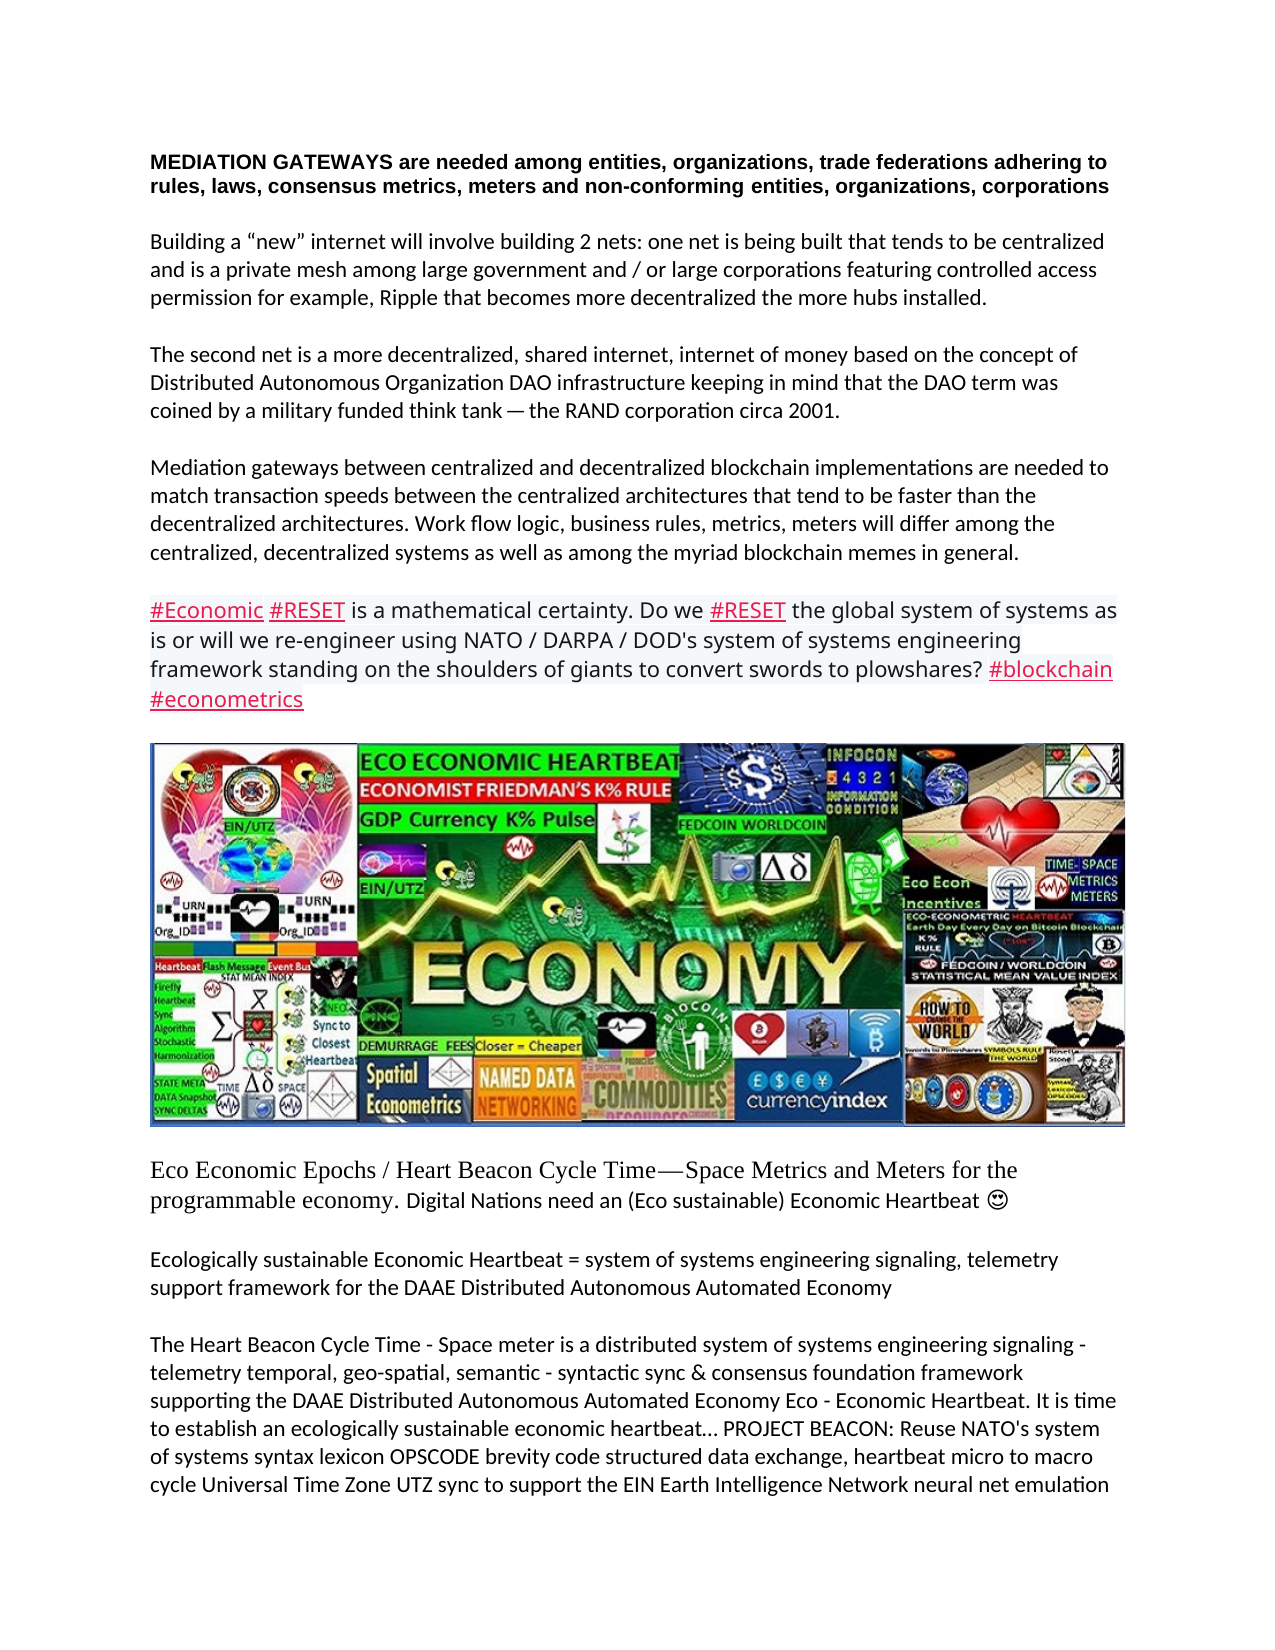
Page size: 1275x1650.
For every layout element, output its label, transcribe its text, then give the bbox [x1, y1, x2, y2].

text Eco Economic Epochs / Heart Beacon Cycle Time — Space Metrics and Meters for the programmable economy. Digital Nations need an (Eco sustainable) Economic Heartbeat 😍 [150, 1156, 1125, 1216]
text Ecologically sustainable Economic Heartbeat = system of systems engineering signaling, telemetry support framework for the DAAE Distributed Autonomous Automated Economy [150, 1245, 1125, 1301]
text Mediation gateways between centralized and decentralized blockchain implementations are needed to match transaction speeds between the centralized architectures that tend to be faster than the decentralized architectures. Work flow logic, business rules, metrics, meters will differ among the centralized, decentralized systems as well as among the myriad blockchain memes in general. [150, 453, 1125, 566]
text #Economic #RESET is a mathematical certainty. Do we #RESET the global system of systems as is or will we re-engineer using NATO / DARPA / DOD's system of systems engineering framework standing on the shoulders of giants to convert swords to plowshares? #blockchain #econometrics [150, 595, 1125, 714]
text MEDIATION GATEWAYS are needed among entities, organizations, trade federations adhering to rules, laws, consensus metrics, meters and non-conforming entities, organizations, corporations [150, 150, 1125, 198]
picture [150, 743, 1125, 1127]
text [150, 1330, 1125, 1498]
text Building a “new” internet will involve building 2 nets: one net is being built that tends to be centralized and is a private mesh among large government and / or large corporations featuring controlled access permission for example, Ripple that becomes more decentralized the more hubs installed. [150, 227, 1125, 311]
text The second net is a more decentralized, shared internet, internet of money based on the concept of Distributed Autonomous Organization DAO infrastructure keeping in mind that the DAO term was coined by a military funded think tank — the RAND corporation circa 2001. [150, 340, 1125, 424]
